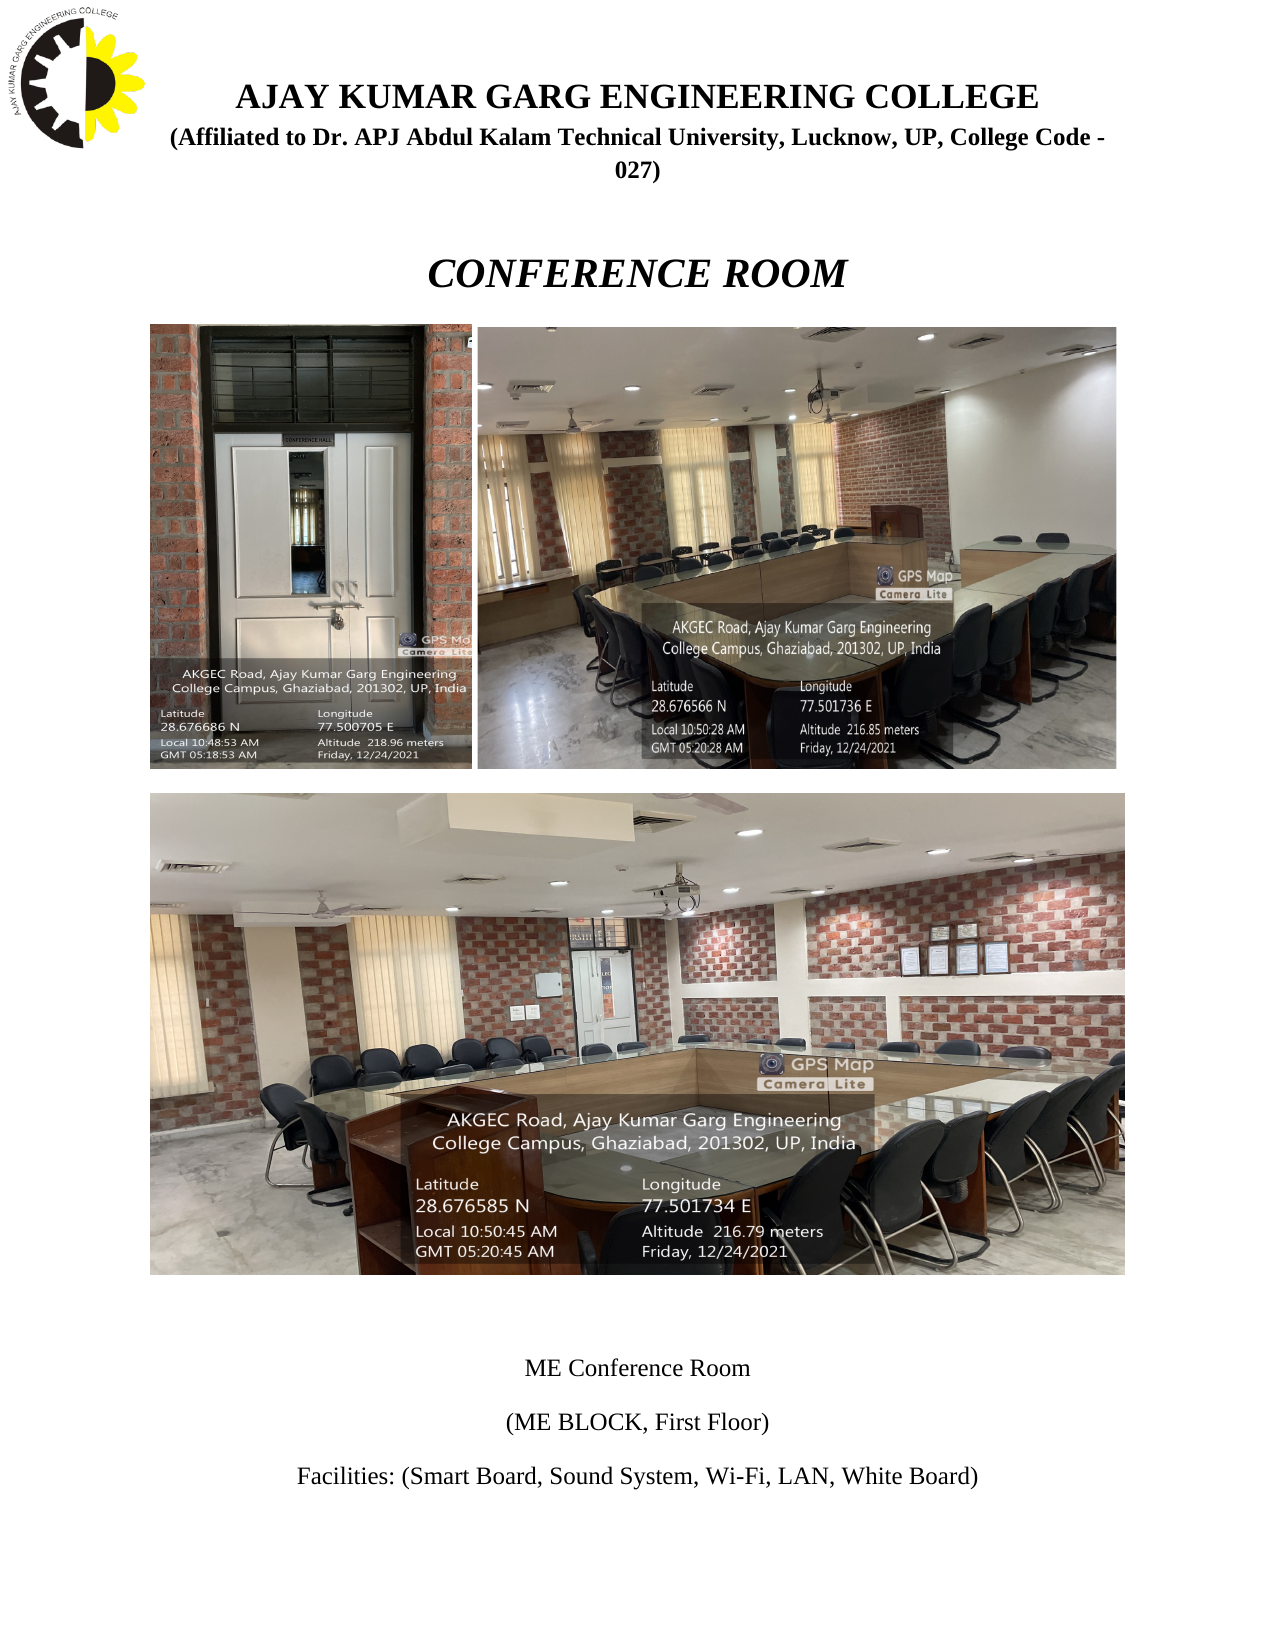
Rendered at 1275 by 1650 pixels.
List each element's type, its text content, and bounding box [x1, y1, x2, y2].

text ME Conference Room [150, 1353, 1125, 1382]
picture [8, 7, 152, 150]
text (ME BLOCK, First Floor) [150, 1407, 1125, 1436]
picture [477, 327, 1117, 769]
picture [150, 793, 1125, 1275]
text CONFERENCE ROOM [150, 249, 1125, 297]
picture [150, 324, 472, 769]
text Facilities: (Smart Board, Sound System, Wi-Fi, LAN, White Board) [150, 1461, 1125, 1490]
